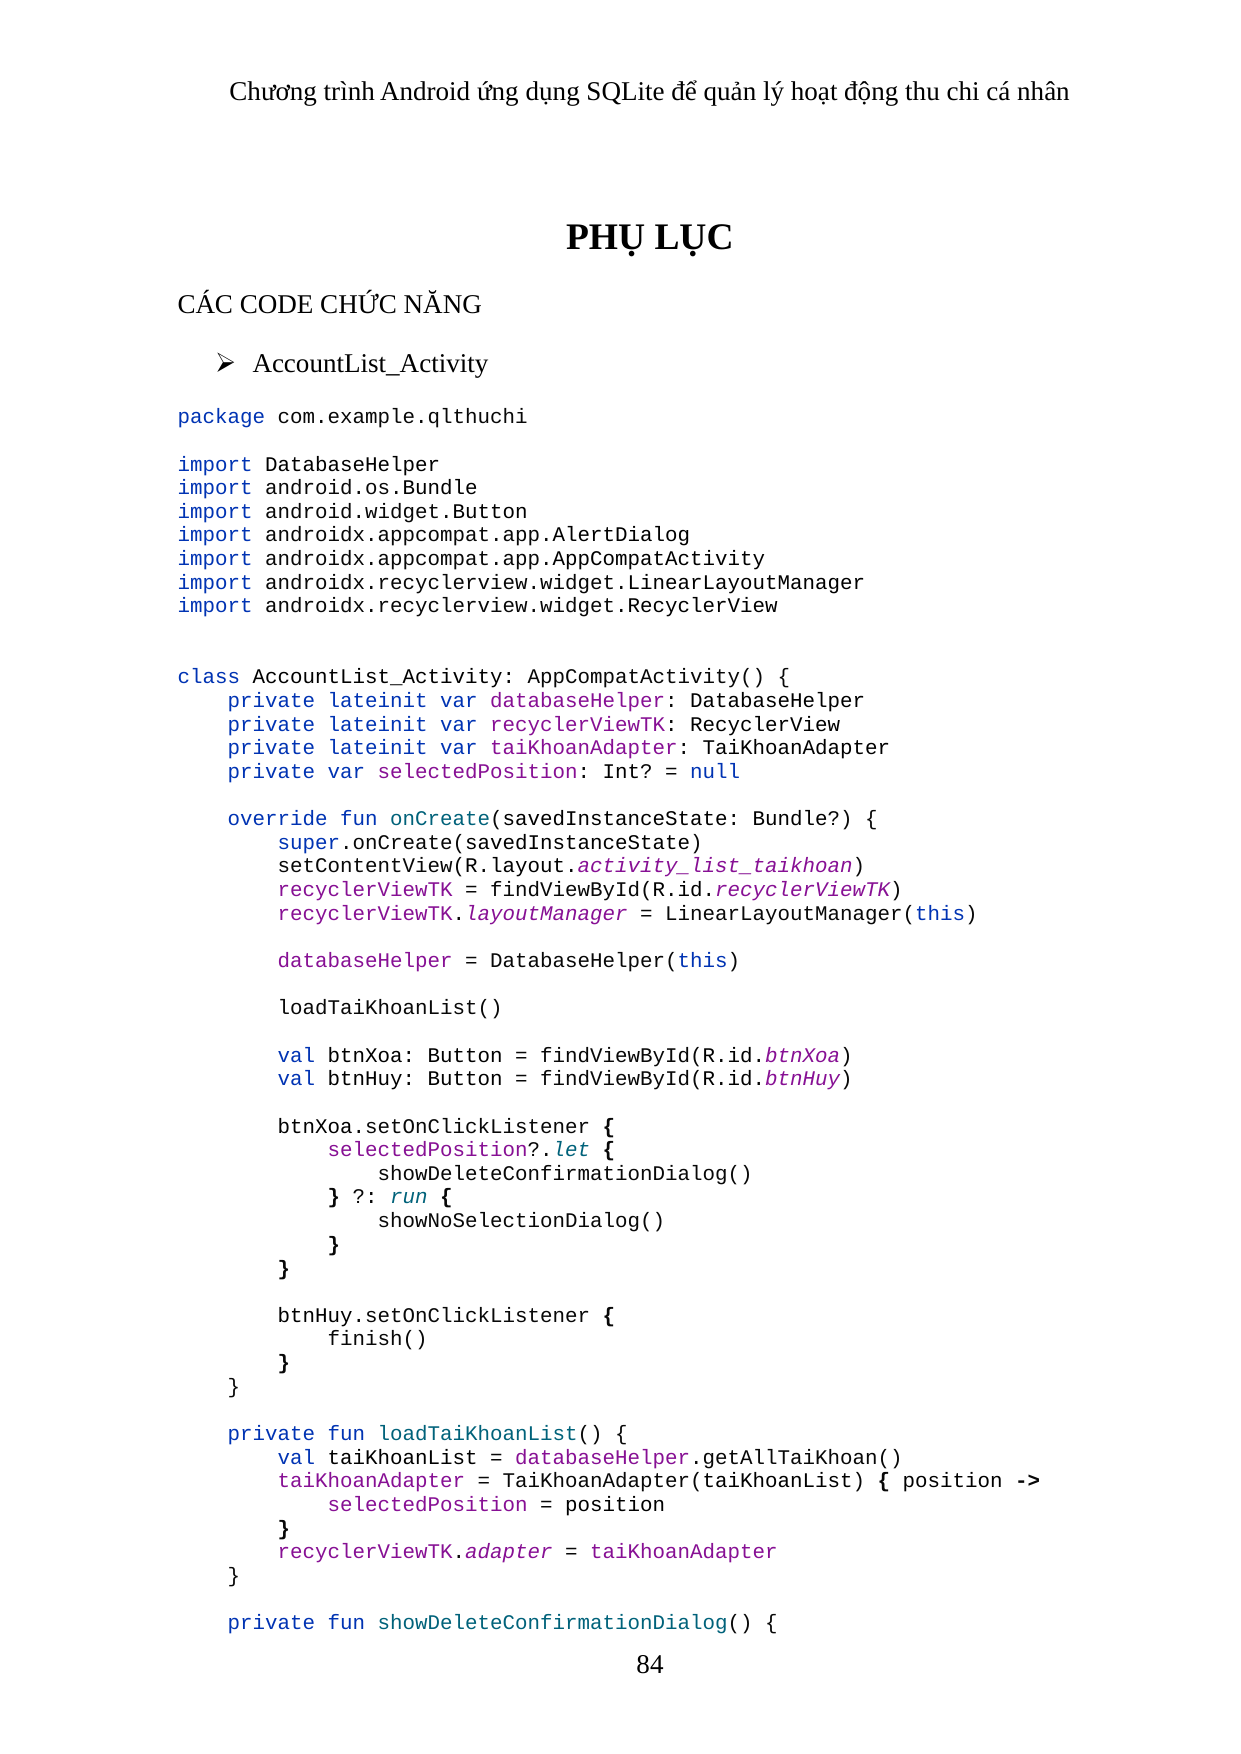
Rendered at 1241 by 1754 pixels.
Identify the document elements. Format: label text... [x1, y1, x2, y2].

list AccountList_Activity [215, 347, 1122, 378]
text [177, 406, 1122, 1636]
subtitle PHỤ LỤC [177, 215, 1122, 258]
text CÁC CODE CHỨC NĂNG [177, 288, 1122, 319]
